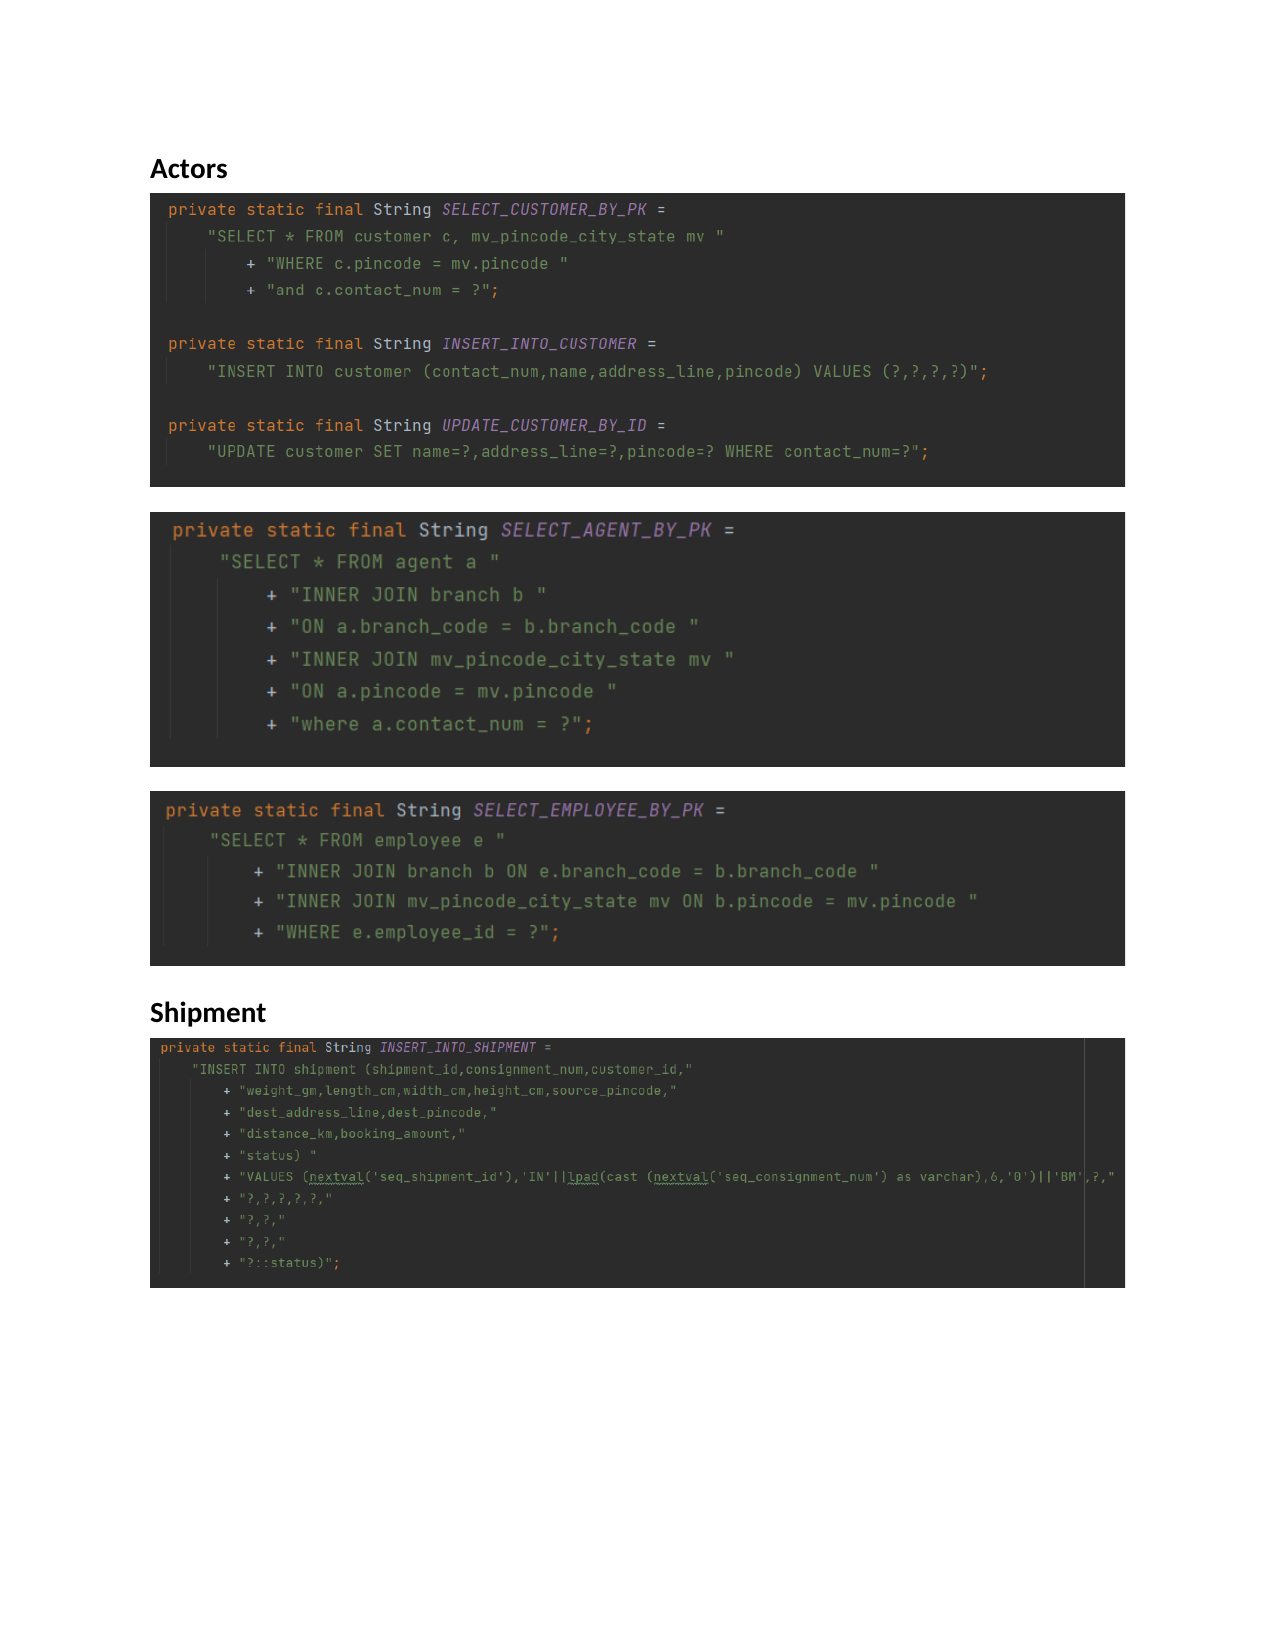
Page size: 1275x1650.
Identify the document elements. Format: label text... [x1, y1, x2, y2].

picture [150, 791, 1125, 966]
picture [150, 1038, 1125, 1288]
picture [150, 512, 1125, 767]
subtitle Shipment [150, 994, 1125, 1030]
picture [150, 193, 1125, 487]
subtitle Actors [150, 150, 1125, 186]
